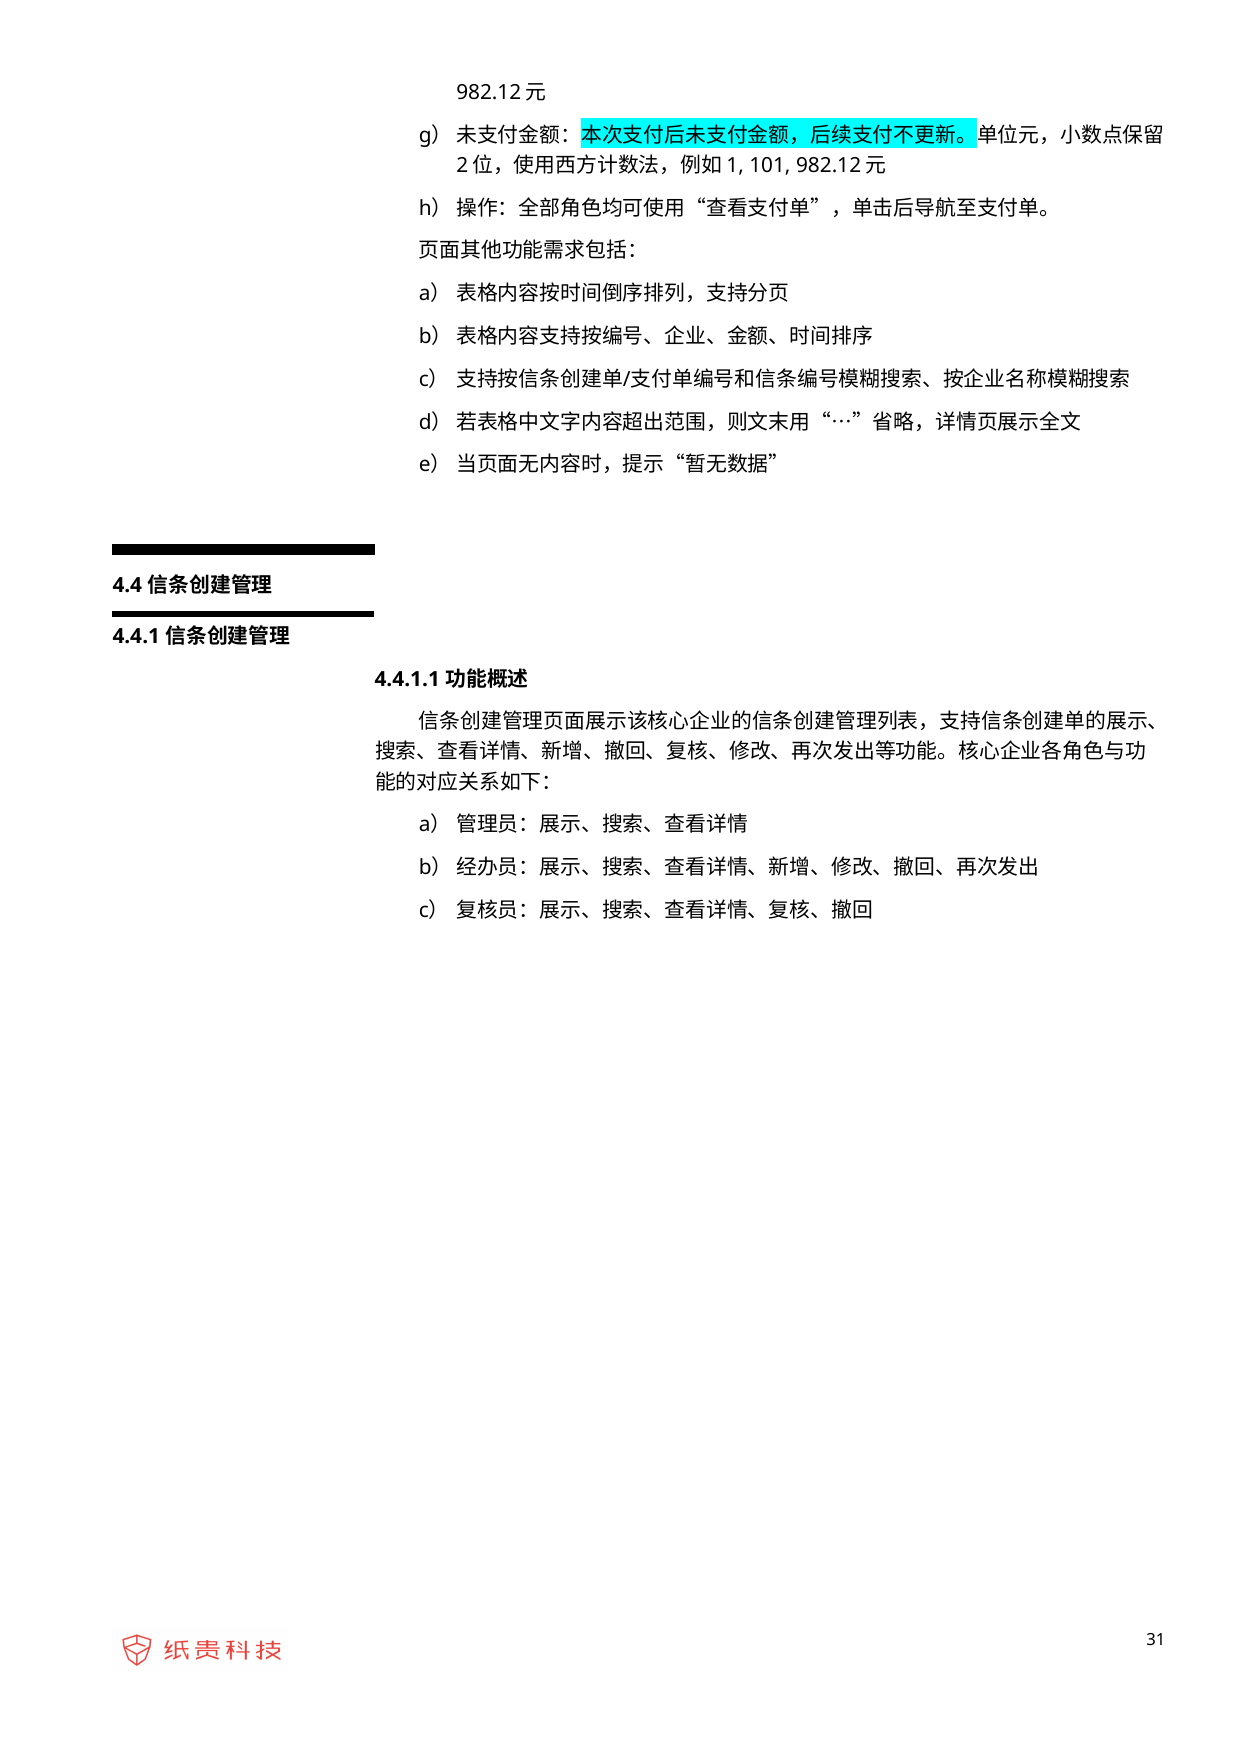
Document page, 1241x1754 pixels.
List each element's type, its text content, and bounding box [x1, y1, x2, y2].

list 管理员：展示、搜索、查看详情 [418, 808, 1165, 838]
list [418, 75, 1165, 105]
list 若表格中文字内容超出范围，则文末用“…”省略，详情页展示全文 [418, 405, 1165, 435]
text 4.4.1.1 功能概述 [374, 662, 1165, 692]
list 当页面无内容时，提示“暂无数据” [418, 448, 1165, 478]
list 未支付金额：本次支付后未支付金额，后续支付不更新。单位元，小数点保留2位，使用西方计数法，例如1, 101, 982.12元 [418, 118, 1165, 178]
list 表格内容支持按编号、企业、金额、时间排序 [418, 319, 1165, 349]
list 复核员：展示、搜索、查看详情、复核、撤回 [418, 893, 1165, 924]
list 支持按信条创建单/支付单编号和信条编号模糊搜索、按企业名称模糊搜索 [418, 362, 1165, 392]
list 经办员：展示、搜索、查看详情、新增、修改、撤回、再次发出 [418, 851, 1165, 881]
text 信条创建管理页面展示该核心企业的信条创建管理列表，支持信条创建单的展示、搜索、查看详情、新增、撤回、复核、修改、再次发出等功能。核心企业各角色与功能的对应关系如下： [375, 704, 1165, 795]
subtitle 4.4.1 信条创建管理 [112, 617, 374, 649]
subtitle 4.4 信条创建管理 [112, 568, 1165, 598]
picture [112, 1627, 287, 1671]
list 操作：全部角色均可使用“查看支付单”，单击后导航至支付单。 [418, 191, 1165, 221]
list 表格内容按时间倒序排列，支持分页 [418, 276, 1165, 307]
text 页面其他功能需求包括： [418, 234, 1165, 264]
